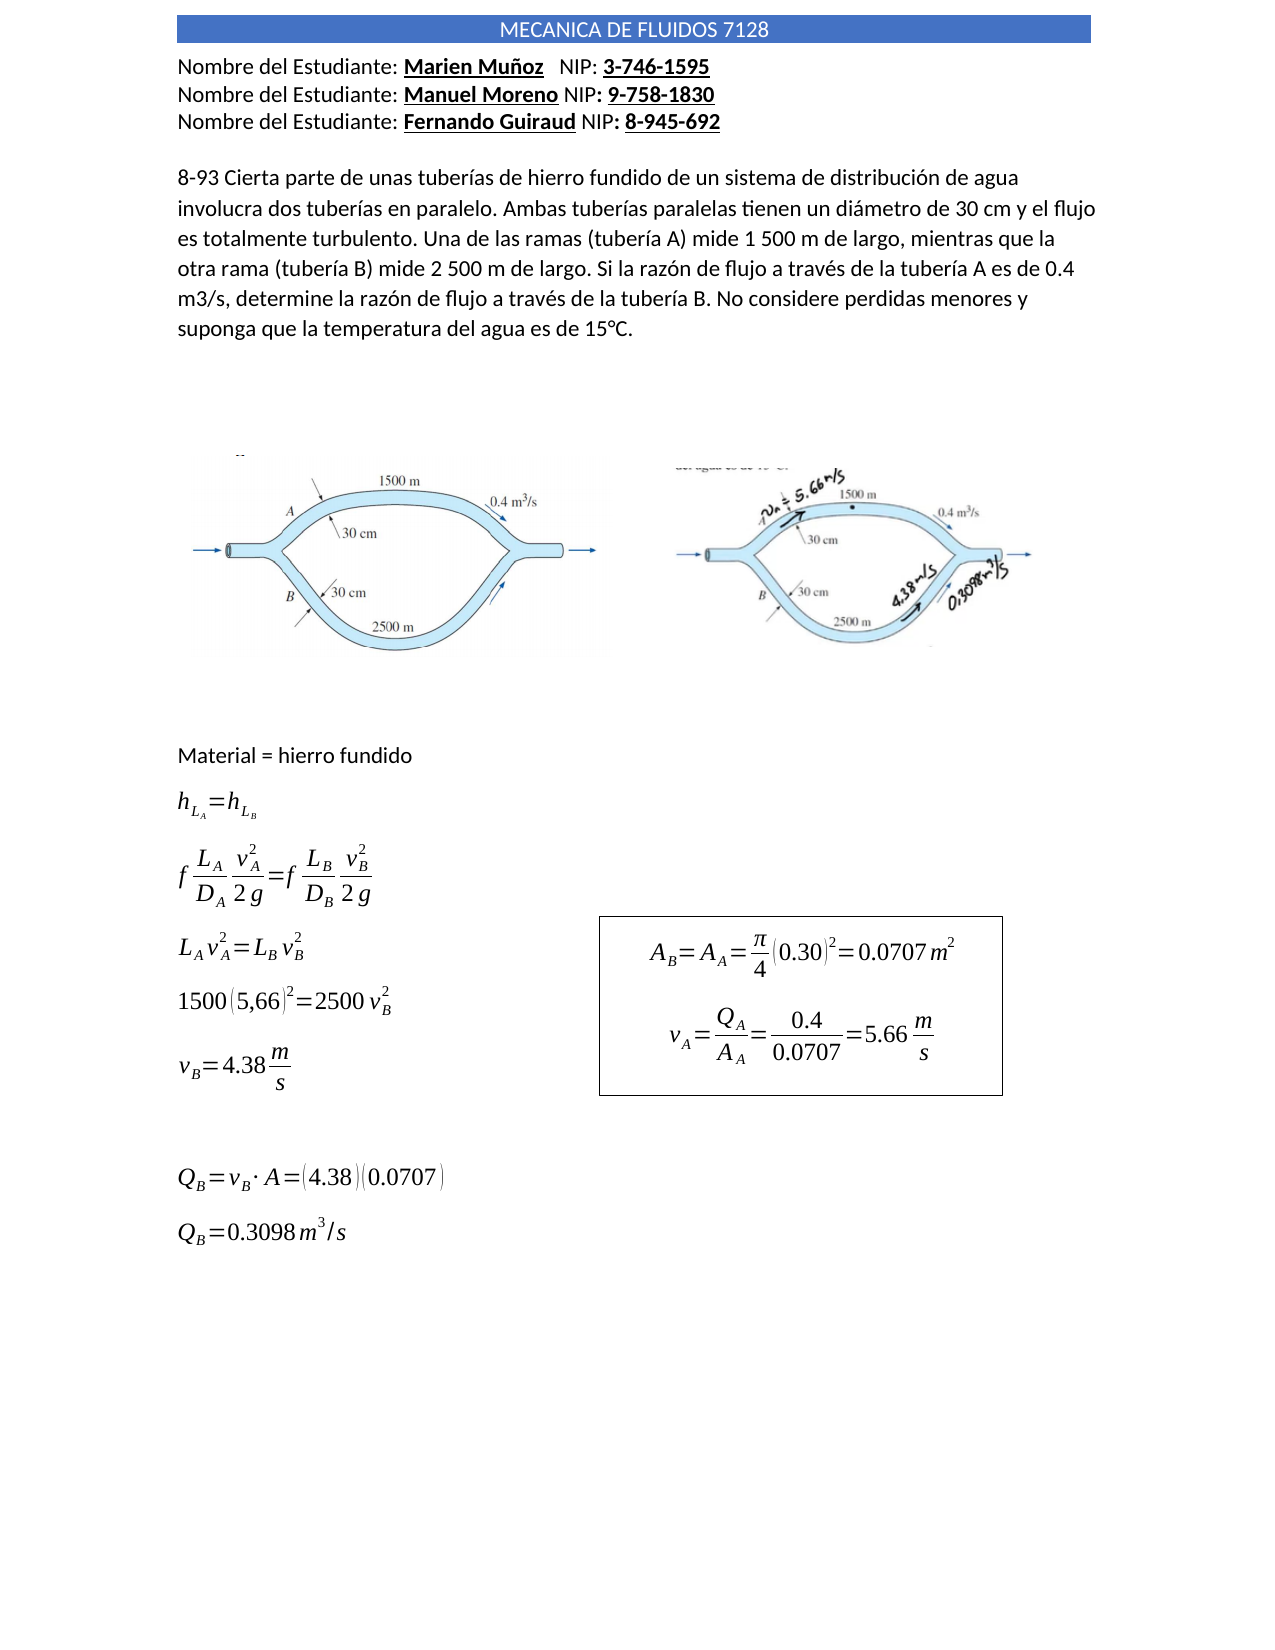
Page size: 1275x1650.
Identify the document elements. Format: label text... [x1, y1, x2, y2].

text Material = hierro fundido [177, 741, 1098, 769]
text 8-93 Cierta parte de unas tuberías de hierro fundido de un sistema de distribución de agua involucra dos tuberías en paralelo. Ambas tuberías paralelas tienen un diámetro de 30 cm y el flujo es totalmente turbulento. Una de las ramas (tubería A) mide 1 500 m de largo, mientras que la otra rama (tubería B) mide 2 500 m de largo. Si la razón de flujo a través de la tubería A es de 0.4 m3/s, determine la razón de flujo a través de la tubería B. No considere perdidas menores y suponga que la temperatura del agua es de 15°C. [177, 163, 1098, 342]
picture [669, 468, 1045, 647]
picture [181, 455, 614, 676]
